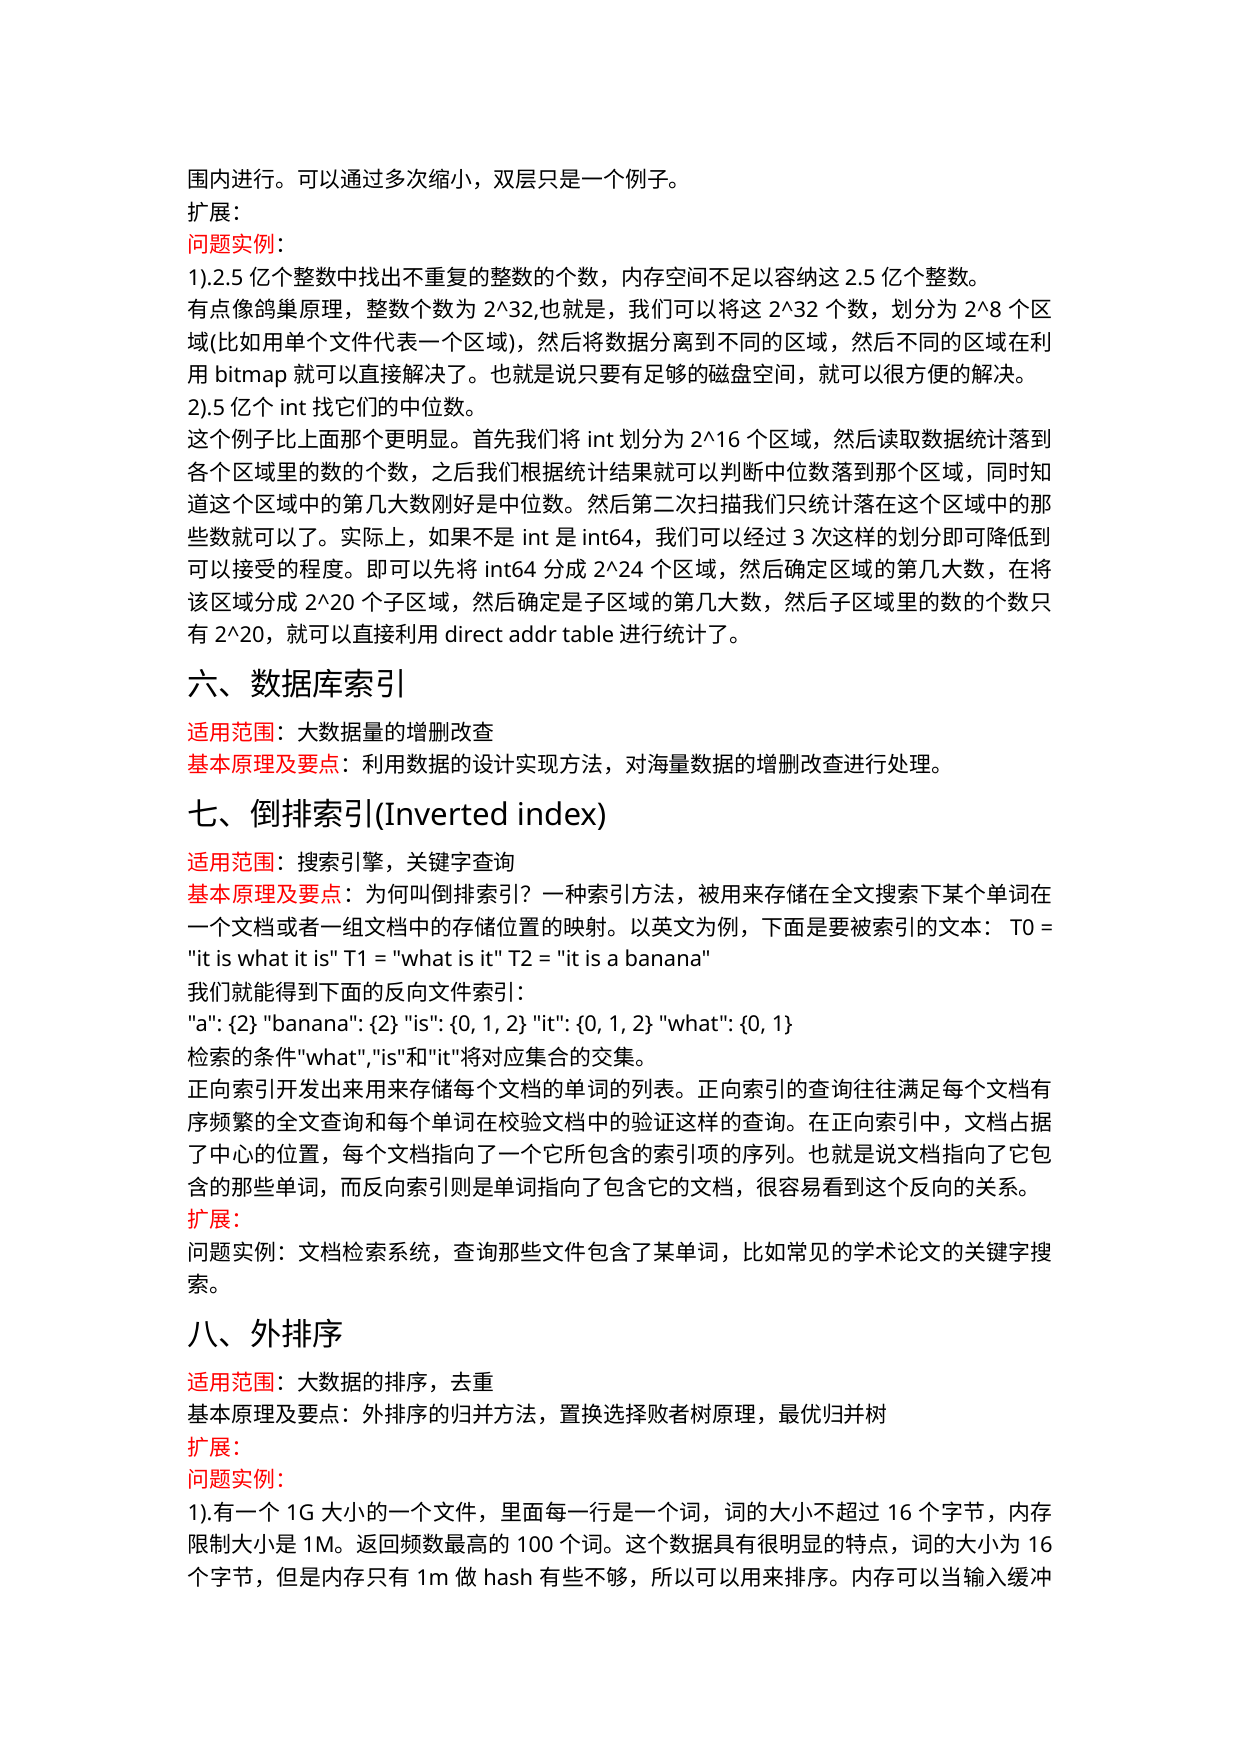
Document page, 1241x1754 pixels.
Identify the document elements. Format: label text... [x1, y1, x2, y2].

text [187, 1494, 1053, 1592]
text 正向索引开发出来用来存储每个文档的单词的列表。正向索引的查询往往满足每个文档有序频繁的全文查询和每个单词在校验文档中的验证这样的查询。在正向索引中，文档占据了中心的位置，每个文档指向了一个它所包含的索引项的序列。也就是说文档指向了它包含的那些单词，而反向索引则是单词指向了包含它的文档，很容易看到这个反向的关系。 [187, 1072, 1053, 1202]
text 基本原理及要点：利用数据的设计实现方法，对海量数据的增删改查进行处理。 [187, 747, 1053, 779]
text 这个例子比上面那个更明显。首先我们将 int 划分为 2^16 个区域，然后读取数据统计落到各个区域里的数的个数，之后我们根据统计结果就可以判断中位数落到那个区域，同时知道这个区域中的第几大数刚好是中位数。然后第二次扫描我们只统计落在这个区域中的那些数就可以了。实际上，如果不是 int 是 int64，我们可以经过 3 次这样的划分即可降低到可以接受的程度。即可以先将 int64 分成 2^24 个区域，然后确定区域的第几大数，在将该区域分成 2^20 个子区域，然后确定是子区域的第几大数，然后子区域里的数的个数只有 2^20，就可以直接利用 direct addr table 进行统计了。 [187, 422, 1053, 649]
text 1).2.5 亿个整数中找出不重复的整数的个数，内存空间不足以容纳这 2.5 亿个整数。 [187, 259, 1053, 292]
text 适用范围：大数据量的增删改查 [187, 714, 1053, 747]
text 基本原理及要点：外排序的归并方法，置换选择败者树原理，最优归并树 [187, 1397, 1053, 1429]
title 八、外排序 [187, 1299, 1053, 1364]
text 有点像鸽巢原理，整数个数为 2^32,也就是，我们可以将这 2^32 个数，划分为 2^8 个区域(比如用单个文件代表一个区域)，然后将数据分离到不同的区域，然后不同的区域在利用 bitmap 就可以直接解决了。也就是说只要有足够的磁盘空间，就可以很方便的解决。 [187, 292, 1053, 389]
text "a": {2} "banana": {2} "is": {0, 1, 2} "it": {0, 1, 2} "what": {0, 1} [187, 1007, 1053, 1039]
text 问题实例：文档检索系统，查询那些文件包含了某单词，比如常见的学术论文的关键字搜索。 [187, 1234, 1053, 1299]
text 2).5 亿个 int 找它们的中位数。 [187, 389, 1053, 422]
text 适用范围：搜索引擎，关键字查询 [187, 844, 1053, 877]
title 七、倒排索引(Inverted index) [187, 779, 1053, 844]
text 扩展： [187, 194, 1053, 227]
text 我们就能得到下面的反向文件索引： [187, 974, 1053, 1007]
text 基本原理及要点：为何叫倒排索引？一种索引方法，被用来存储在全文搜索下某个单词在一个文档或者一组文档中的存储位置的映射。以英文为例，下面是要被索引的文本： T0 = "it is what it is" T1 = "what is it" T2 = "it is a banana" [187, 877, 1053, 974]
title 六、数据库索引 [187, 649, 1053, 714]
text 扩展： [187, 1202, 1053, 1234]
text 检索的条件"what","is"和"it"将对应集合的交集。 [187, 1039, 1053, 1072]
text 扩展： [187, 1429, 1053, 1462]
text 问题实例： [187, 227, 1053, 259]
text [187, 162, 1053, 194]
text 适用范围：大数据的排序，去重 [187, 1364, 1053, 1397]
text 问题实例： [187, 1462, 1053, 1494]
